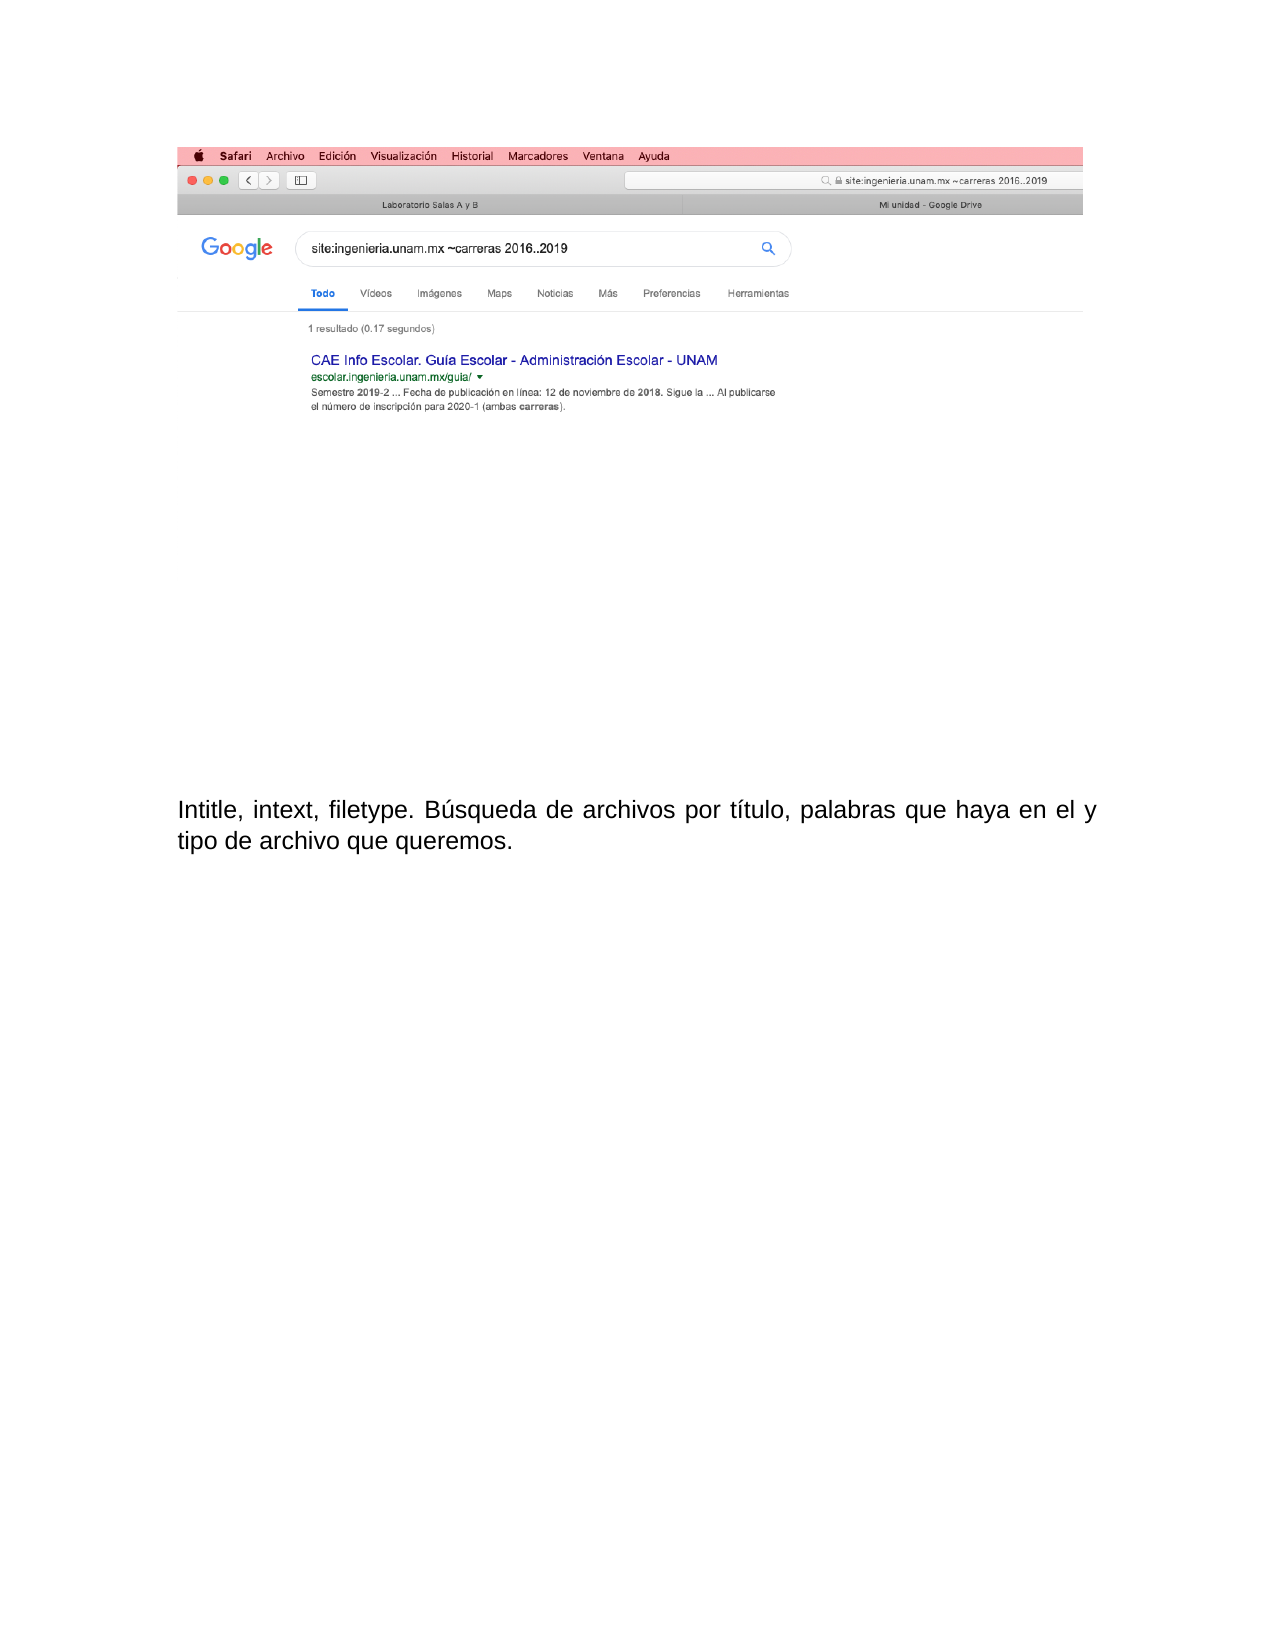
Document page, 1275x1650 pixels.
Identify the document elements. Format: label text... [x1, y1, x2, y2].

picture [177, 147, 1083, 586]
text Intitle, intext, filetype. Búsqueda de archivos por título, palabras que haya en el y tipo de archivo que queremos. [177, 795, 1098, 854]
